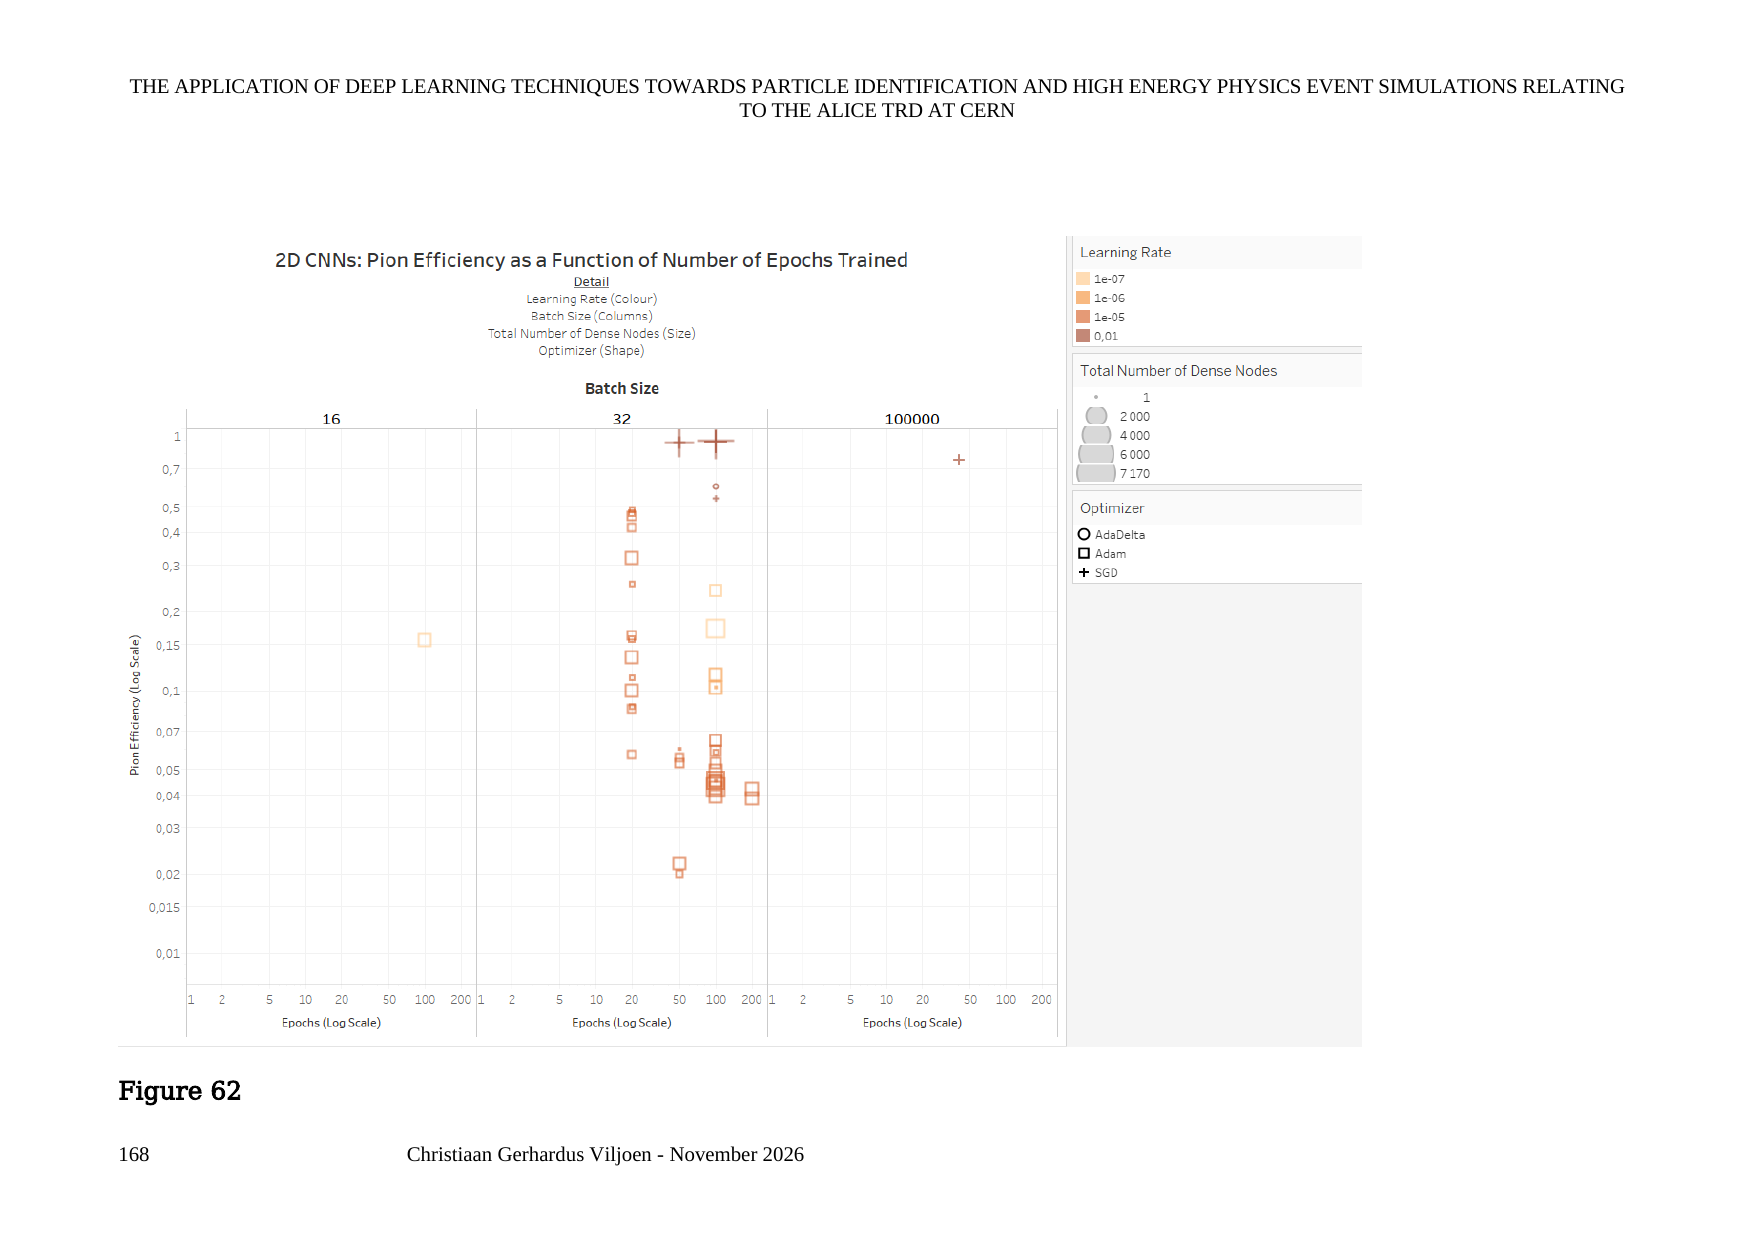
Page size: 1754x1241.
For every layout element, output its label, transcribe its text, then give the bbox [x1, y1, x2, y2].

picture [118, 236, 1362, 1047]
text Figure 62 [118, 1074, 1636, 1104]
